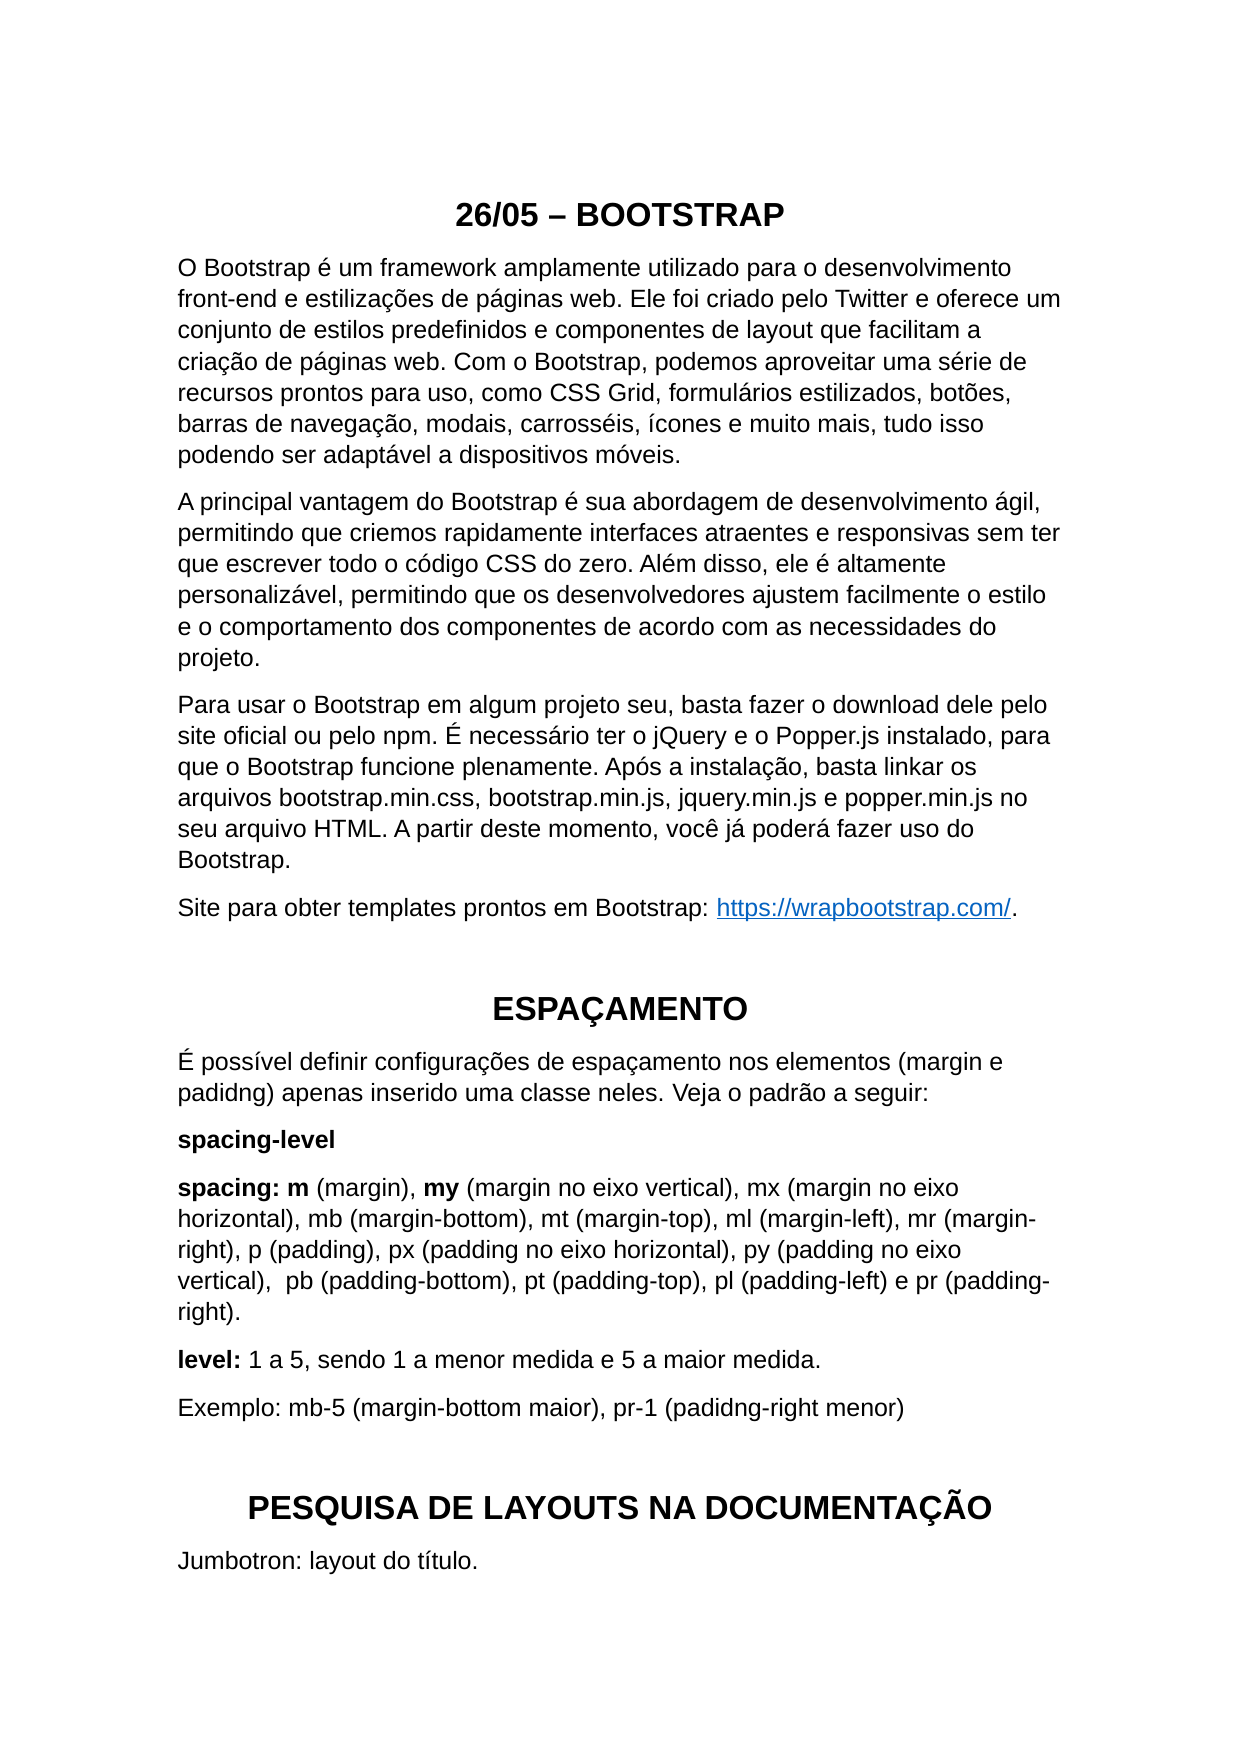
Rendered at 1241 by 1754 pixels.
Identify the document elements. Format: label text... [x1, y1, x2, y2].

text A principal vantagem do Bootstrap é sua abordagem de desenvolvimento ágil, permitindo que criemos rapidamente interfaces atraentes e responsivas sem ter que escrever todo o código CSS do zero. Além disso, ele é altamente personalizável, permitindo que os desenvolvedores ajustem facilmente o estilo e o comportamento dos componentes de acordo com as necessidades do projeto. [177, 487, 1063, 671]
text spacing-level [177, 1126, 1063, 1154]
text Para usar o Bootstrap em algum projeto seu, basta fazer o download dele pelo site oficial ou pelo npm. É necessário ter o jQuery e o Popper.js instalado, para que o Bootstrap funcione plenamente. Após a instalação, basta linkar os arquivos bootstrap.min.css, bootstrap.min.js, jquery.min.js e popper.min.js no seu arquivo HTML. A partir deste momento, você já poderá fazer uso do Bootstrap. [177, 690, 1063, 874]
text spacing: m (margin), my (margin no eixo vertical), mx (margin no eixo horizontal), mb (margin-bottom), mt (margin-top), ml (margin-left), mr (margin-right), p (padding), px (padding no eixo horizontal), py (padding no eixo vertical), pb (padding-bottom), pt (padding-top), pl (padding-left) e pr (padding-right). [177, 1173, 1063, 1326]
text level: 1 a 5, sendo 1 a menor medida e 5 a maior medida. [177, 1345, 1063, 1374]
text ESPAÇAMENTO [177, 989, 1063, 1027]
text Exemplo: mb-5 (margin-bottom maior), pr-1 (padidng-right menor) [177, 1393, 1063, 1422]
text PESQUISA DE LAYOUTS NA DOCUMENTAÇÃO [177, 1488, 1063, 1527]
text 26/05 – BOOTSTRAP [177, 195, 1063, 234]
text O Bootstrap é um framework amplamente utilizado para o desenvolvimento front-end e estilizações de páginas web. Ele foi criado pelo Twitter e oferece um conjunto de estilos predefinidos e componentes de layout que facilitam a criação de páginas web. Com o Bootstrap, podemos aproveitar uma série de recursos prontos para uso, como CSS Grid, formulários estilizados, botões, barras de navegação, modais, carrosséis, ícones e muito mais, tudo isso podendo ser adaptável a dispositivos móveis. [177, 253, 1063, 468]
text Site para obter templates prontos em Bootstrap: https://wrapbootstrap.com/. [177, 893, 1063, 922]
text É possível definir configurações de espaçamento nos elementos (margin e padidng) apenas inserido uma classe neles. Veja o padrão a seguir: [177, 1047, 1063, 1107]
text Jumbotron: layout do título. [177, 1546, 1063, 1575]
